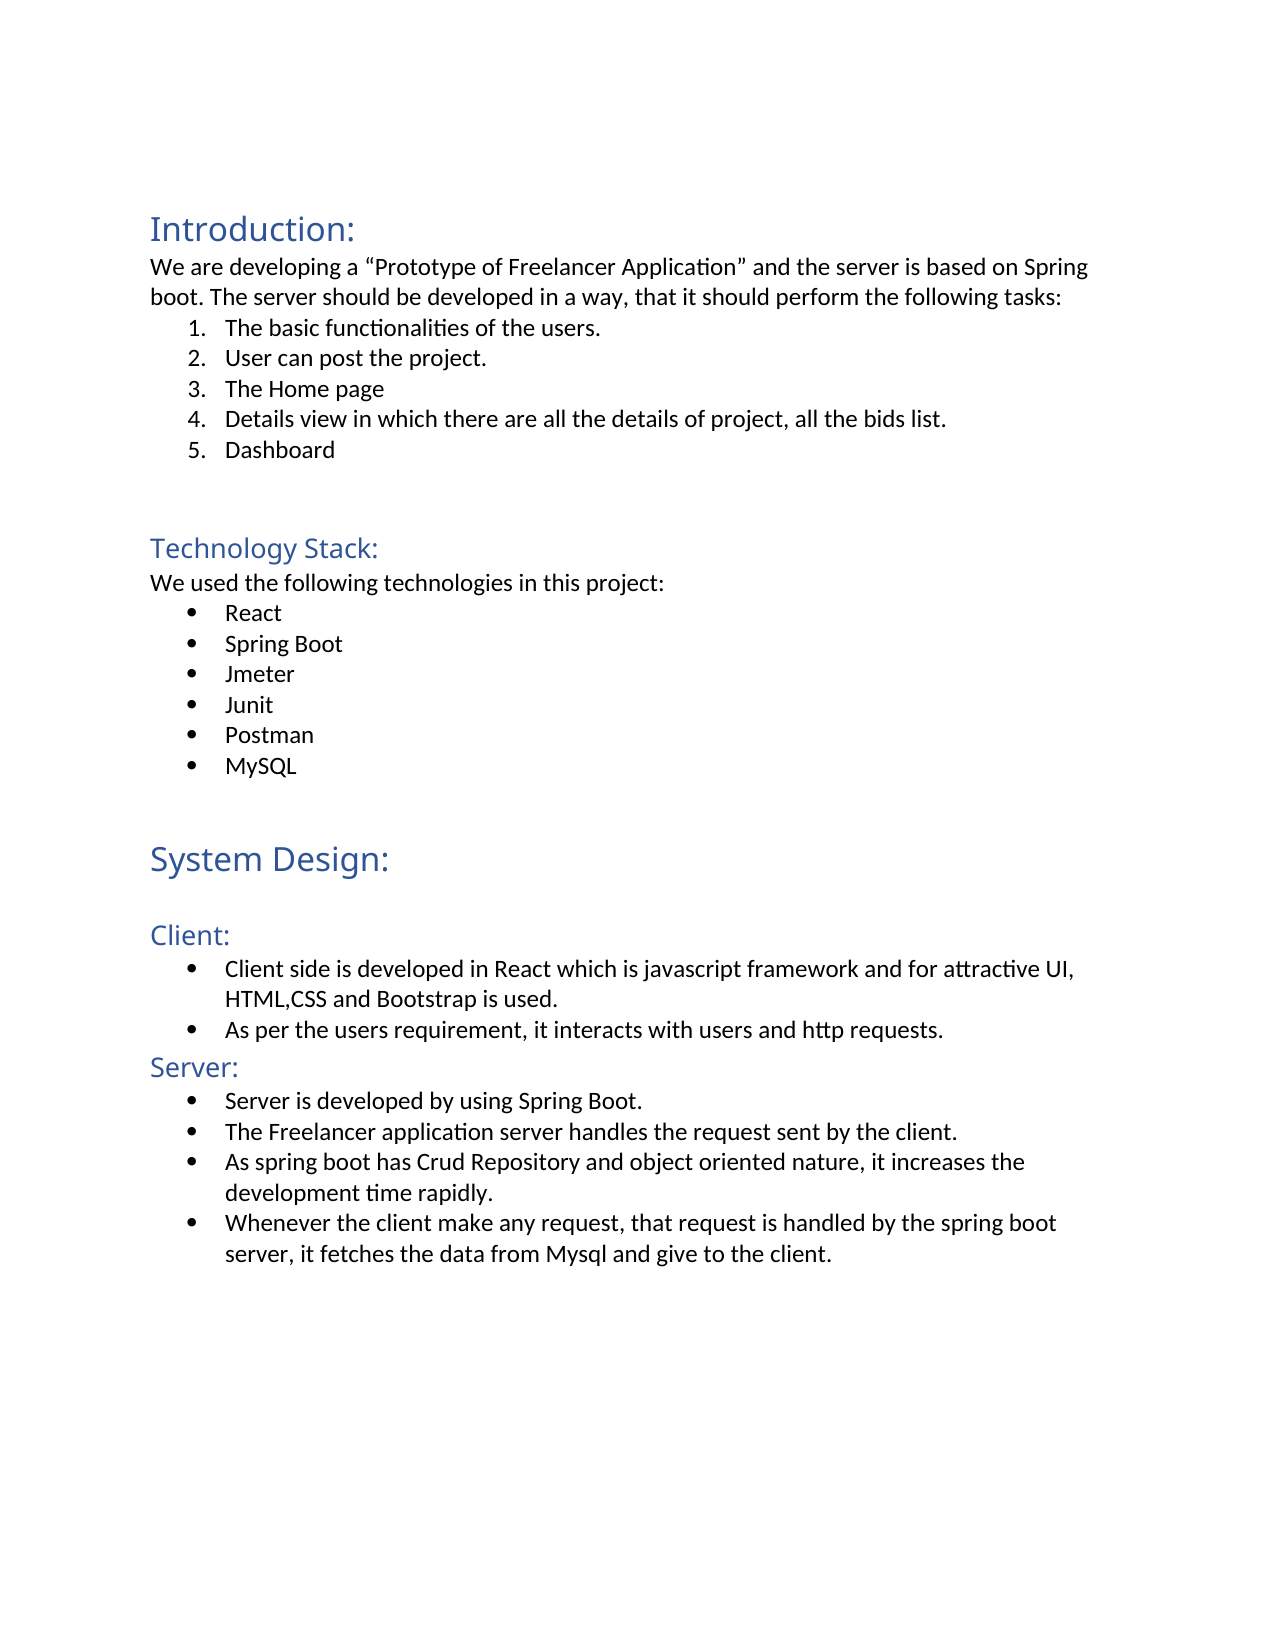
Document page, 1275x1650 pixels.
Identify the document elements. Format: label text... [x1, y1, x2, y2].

subtitle Client: [150, 916, 1125, 953]
subtitle Technology Stack: [150, 530, 1125, 567]
list Postman [187, 719, 1125, 750]
list Client side is developed in React which is javascript framework and for attractive UI, HTML,CSS and Bootstrap is used. [187, 953, 1125, 1014]
subtitle Server: [150, 1048, 1125, 1085]
list Whenever the client make any request, that request is handled by the spring boot server, it fetches the data from Mysql and give to the client. [187, 1207, 1125, 1268]
list The Freelancer application server handles the request sent by the client. [187, 1116, 1125, 1146]
list Dashboard [187, 434, 1125, 464]
text We used the following technologies in this project: [150, 567, 1125, 597]
list Spring Boot [187, 628, 1125, 658]
list User can post the project. [187, 342, 1125, 373]
subtitle Introduction: [150, 206, 1125, 251]
list Details view in which there are all the details of project, all the bids list. [187, 403, 1125, 434]
list Junit [187, 689, 1125, 719]
text We are developing a “Prototype of Freelancer Application” and the server is based on Spring boot. The server should be developed in a way, that it should perform the following tasks: [150, 251, 1125, 312]
list Server is developed by using Spring Boot. [187, 1085, 1125, 1116]
list The basic functionalities of the users. [187, 312, 1125, 342]
list As per the users requirement, it interacts with users and http requests. [187, 1014, 1125, 1044]
subtitle System Design: [150, 836, 1125, 881]
list React [187, 597, 1125, 628]
list The Home page [187, 373, 1125, 403]
list MySQL [187, 750, 1125, 780]
list As spring boot has Crud Repository and object oriented nature, it increases the development time rapidly. [187, 1146, 1125, 1207]
list Jmeter [187, 658, 1125, 689]
